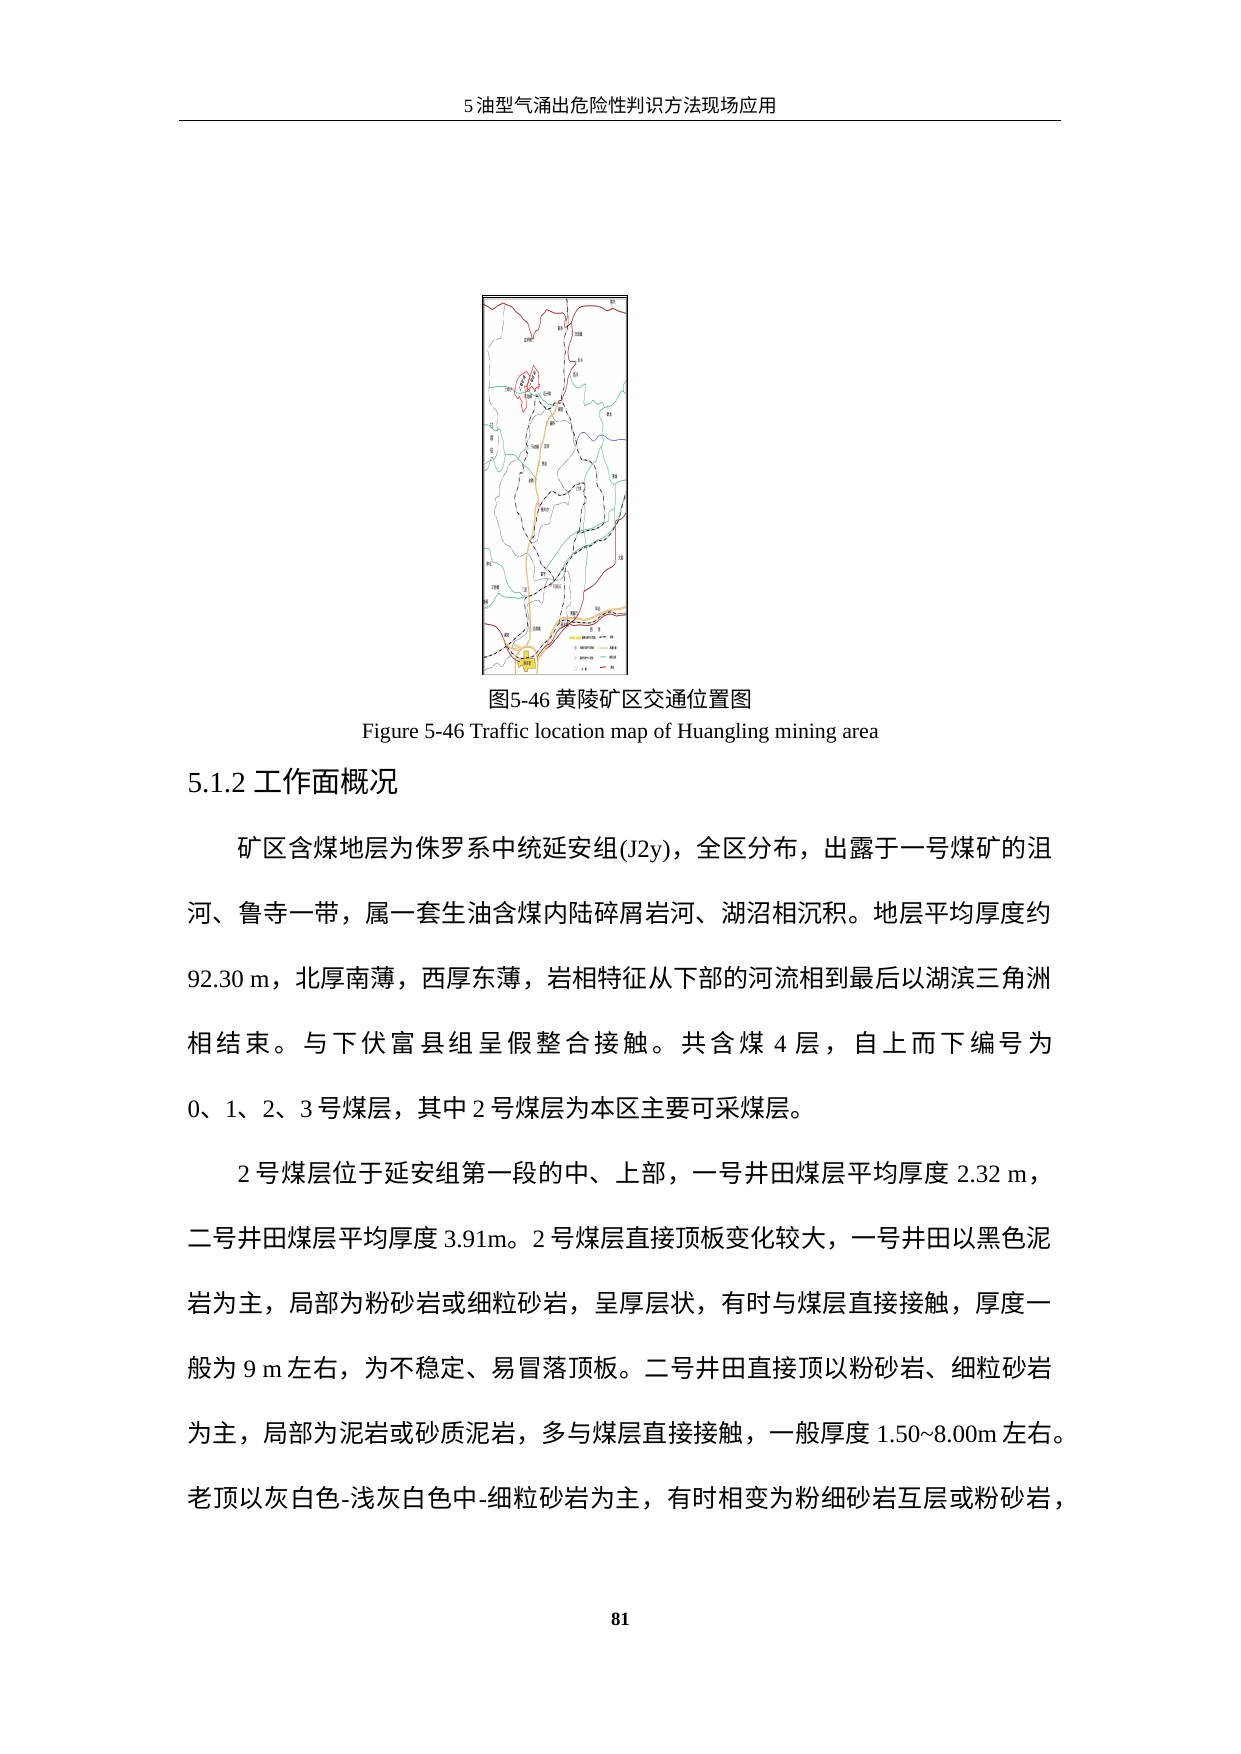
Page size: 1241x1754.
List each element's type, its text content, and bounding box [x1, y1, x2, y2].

text 矿区含煤地层为侏罗系中统延安组(J2y)，全区分布，出露于一号煤矿的沮河、鲁寺一带，属一套生油含煤内陆碎屑岩河、湖沼相沉积。地层平均厚度约92.30 m，北厚南薄，西厚东薄，岩相特征从下部的河流相到最后以湖滨三角洲相结束。与下伏富县组呈假整合接触。共含煤4层，自上而下编号为0、1、2、3号煤层，其中2号煤层为本区主要可采煤层。 [187, 814, 1053, 1139]
list 工作面概况 [187, 759, 1053, 801]
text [187, 1139, 1053, 1529]
